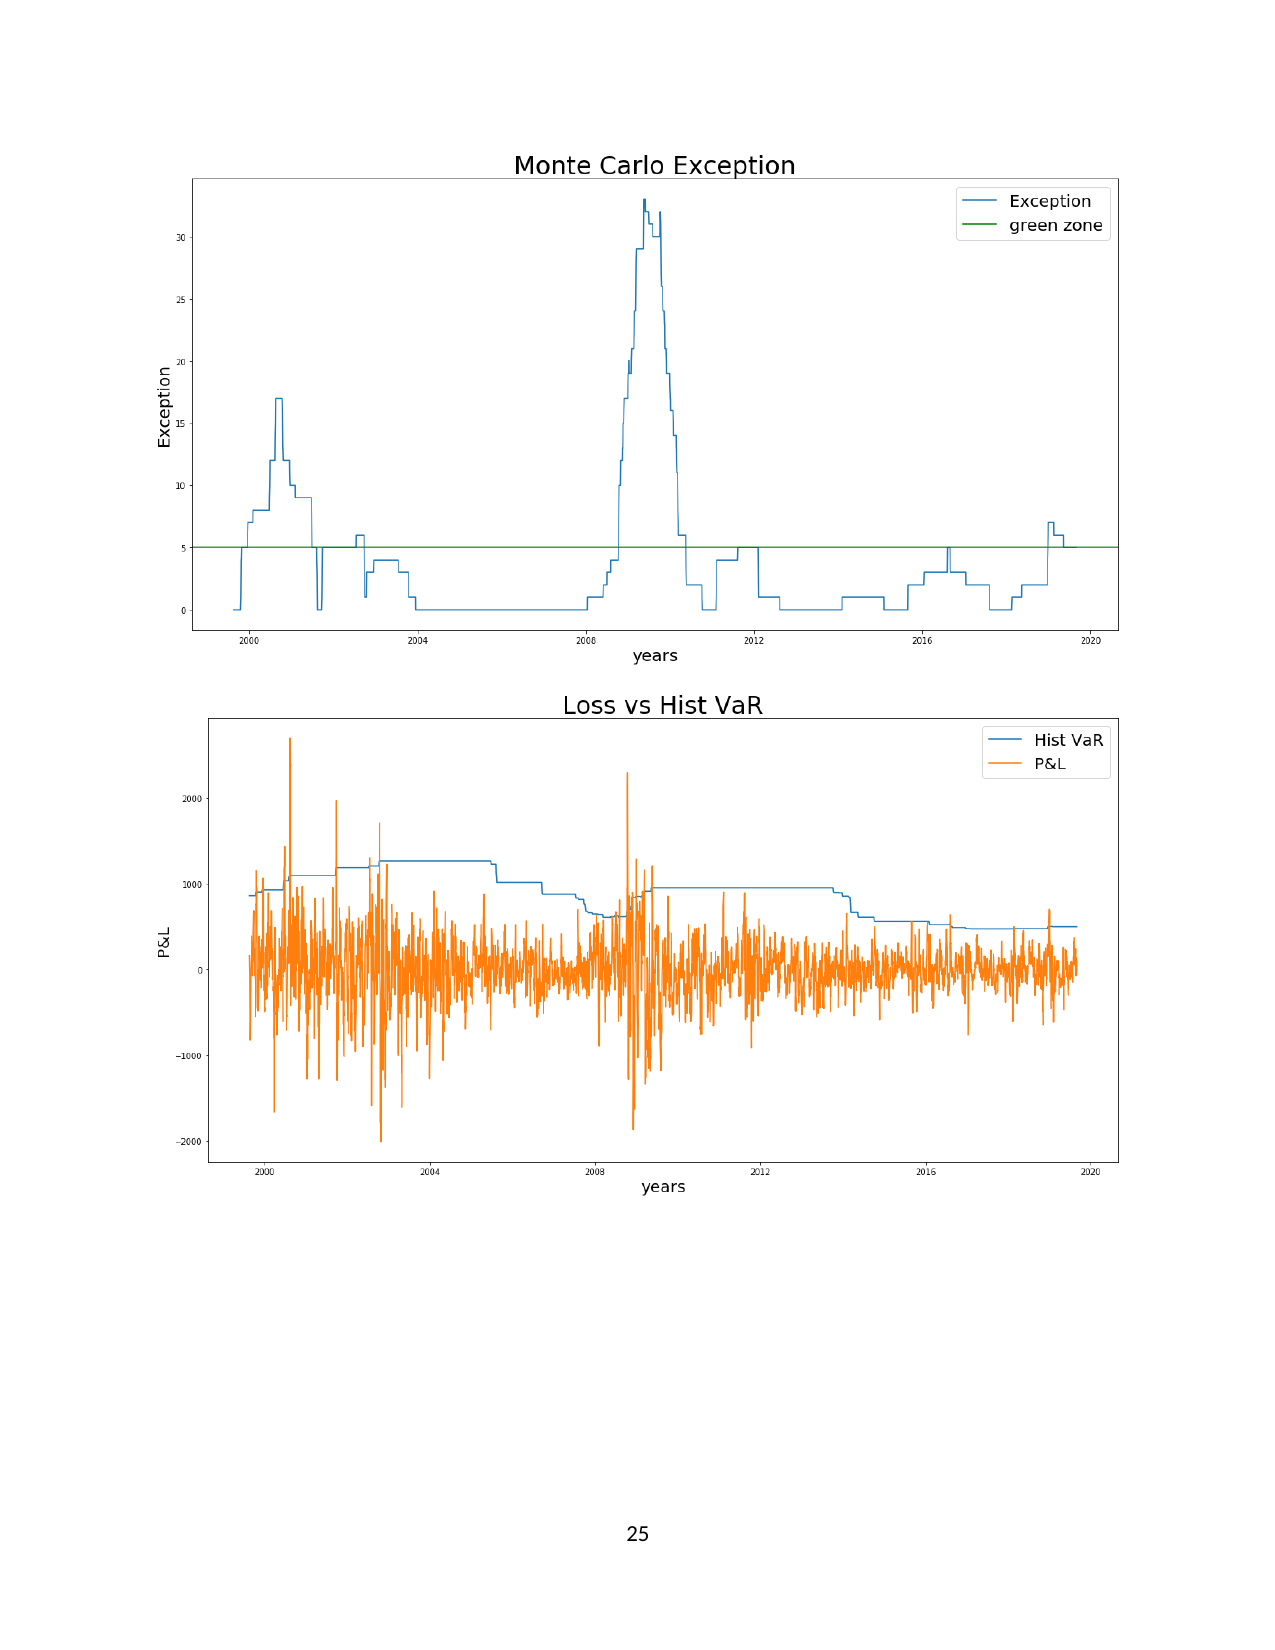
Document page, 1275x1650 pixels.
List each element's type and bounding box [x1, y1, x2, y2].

picture [150, 150, 1125, 669]
picture [150, 689, 1125, 1200]
